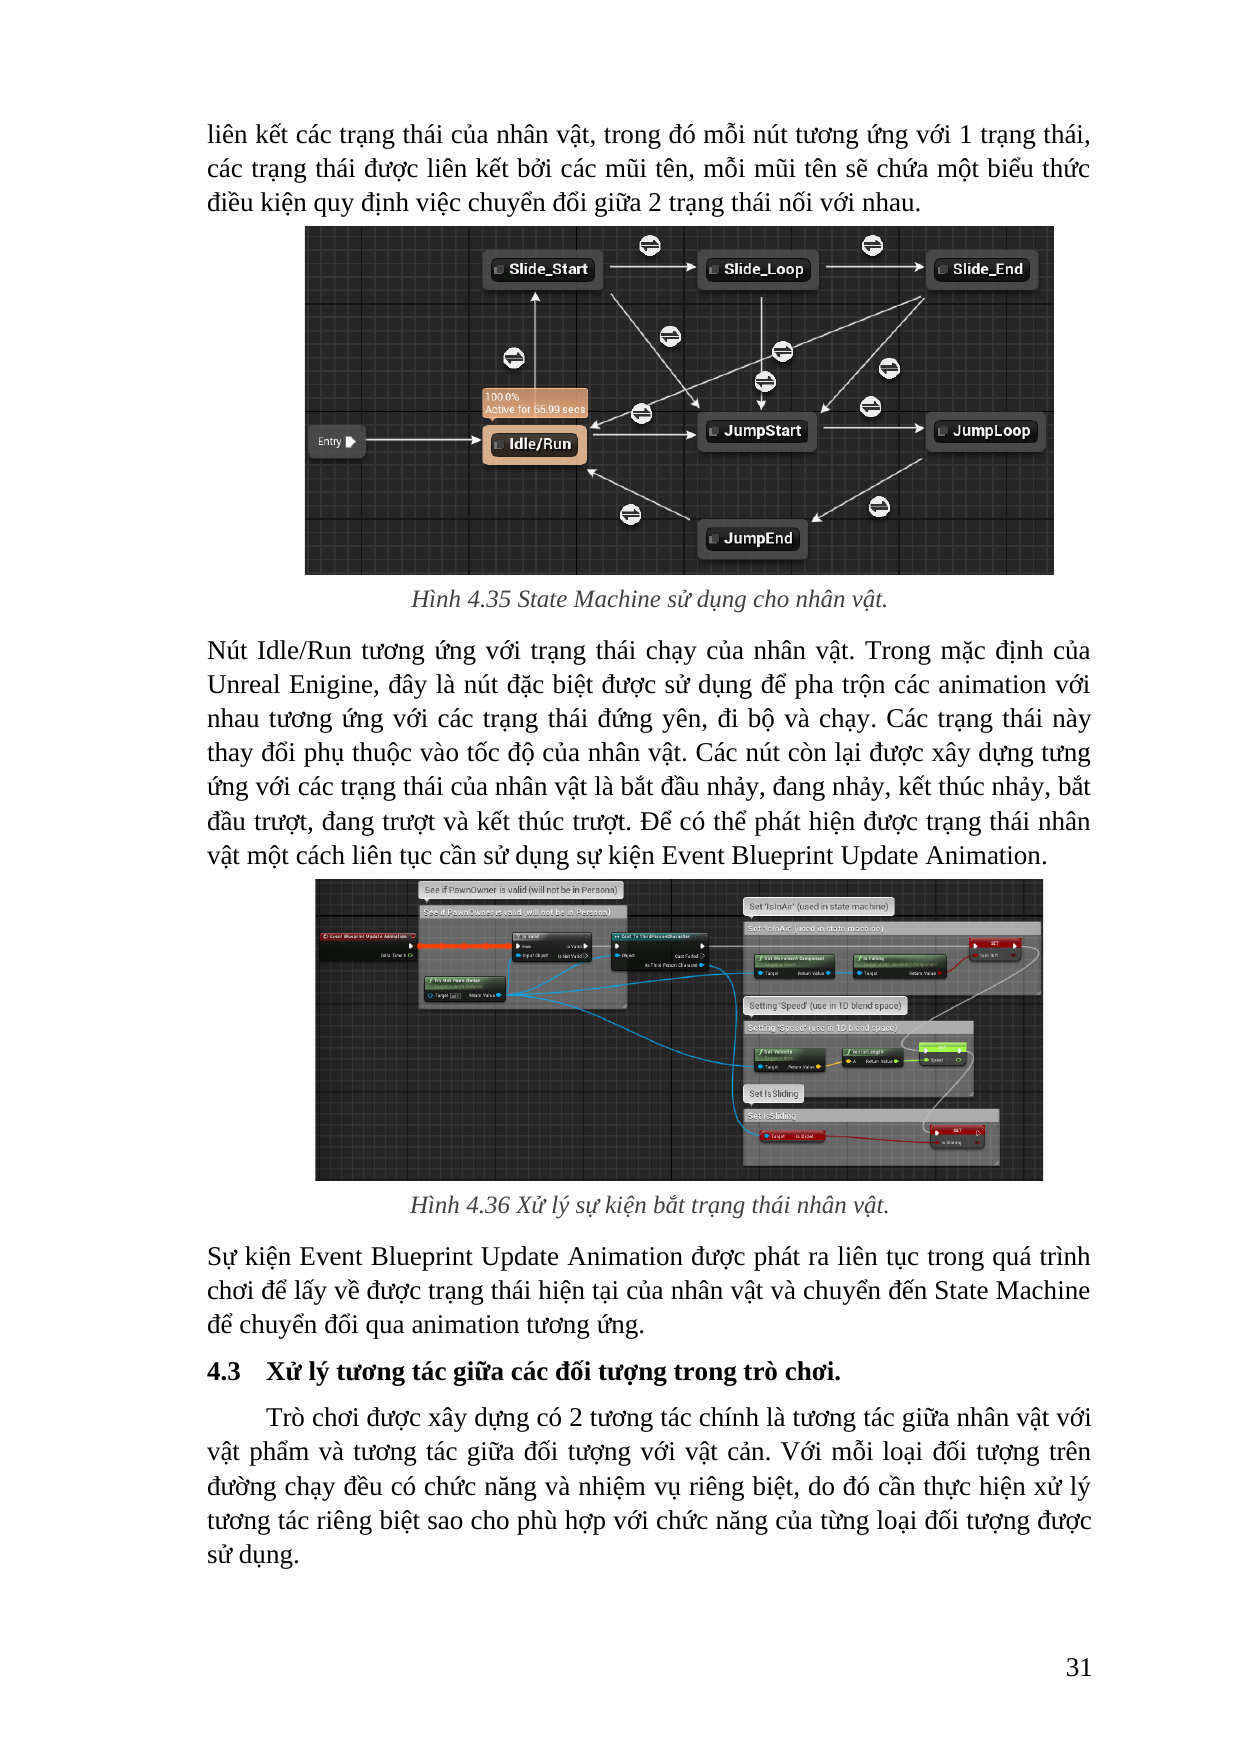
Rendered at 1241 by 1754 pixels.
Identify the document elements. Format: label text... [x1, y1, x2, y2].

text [207, 118, 1092, 218]
text Sự kiện Event Blueprint Update Animation được phát ra liên tục trong quá trình chơi để lấy về được trạng thái hiện tại của nhân vật và chuyển đến State Machine để chuyển đổi qua animation tương ứng. [207, 1239, 1092, 1339]
picture [315, 879, 1044, 1181]
picture [304, 226, 1054, 575]
text Nút Idle/Run tương ứng với trạng thái chạy của nhân vật. Trong mặc định của Unreal Enigine, đây là nút đặc biệt được sử dụng để pha trộn các animation với nhau tương ứng với các trạng thái đứng yên, đi bộ và chạy. Các trạng thái này thay đổi phụ thuộc vào tốc độ của nhân vật. Các nút còn lại được xây dựng tưng ứng với các trạng thái của nhân vật là bắt đầu nhảy, đang nhảy, kết thúc nhảy, bắt đầu trượt, đang trượt và kết thúc trượt. Để có thể phát hiện được trạng thái nhân vật một cách liên tục cần sử dụng sự kiện Event Blueprint Update Animation. [207, 634, 1092, 870]
subtitle Xử lý tương tác giữa các đối tượng trong trò chơi. [207, 1354, 1092, 1386]
text Trò chơi được xây dựng có 2 tương tác chính là tương tác giữa nhân vật với vật phẩm và tương tác giữa đối tượng với vật cản. Với mỗi loại đối tượng trên đường chạy đều có chức năng và nhiệm vụ riêng biệt, do đó cần thực hiện xử lý tương tác riêng biệt sao cho phù hợp với chức năng của từng loại đối tượng được sử dụng. [207, 1401, 1092, 1569]
